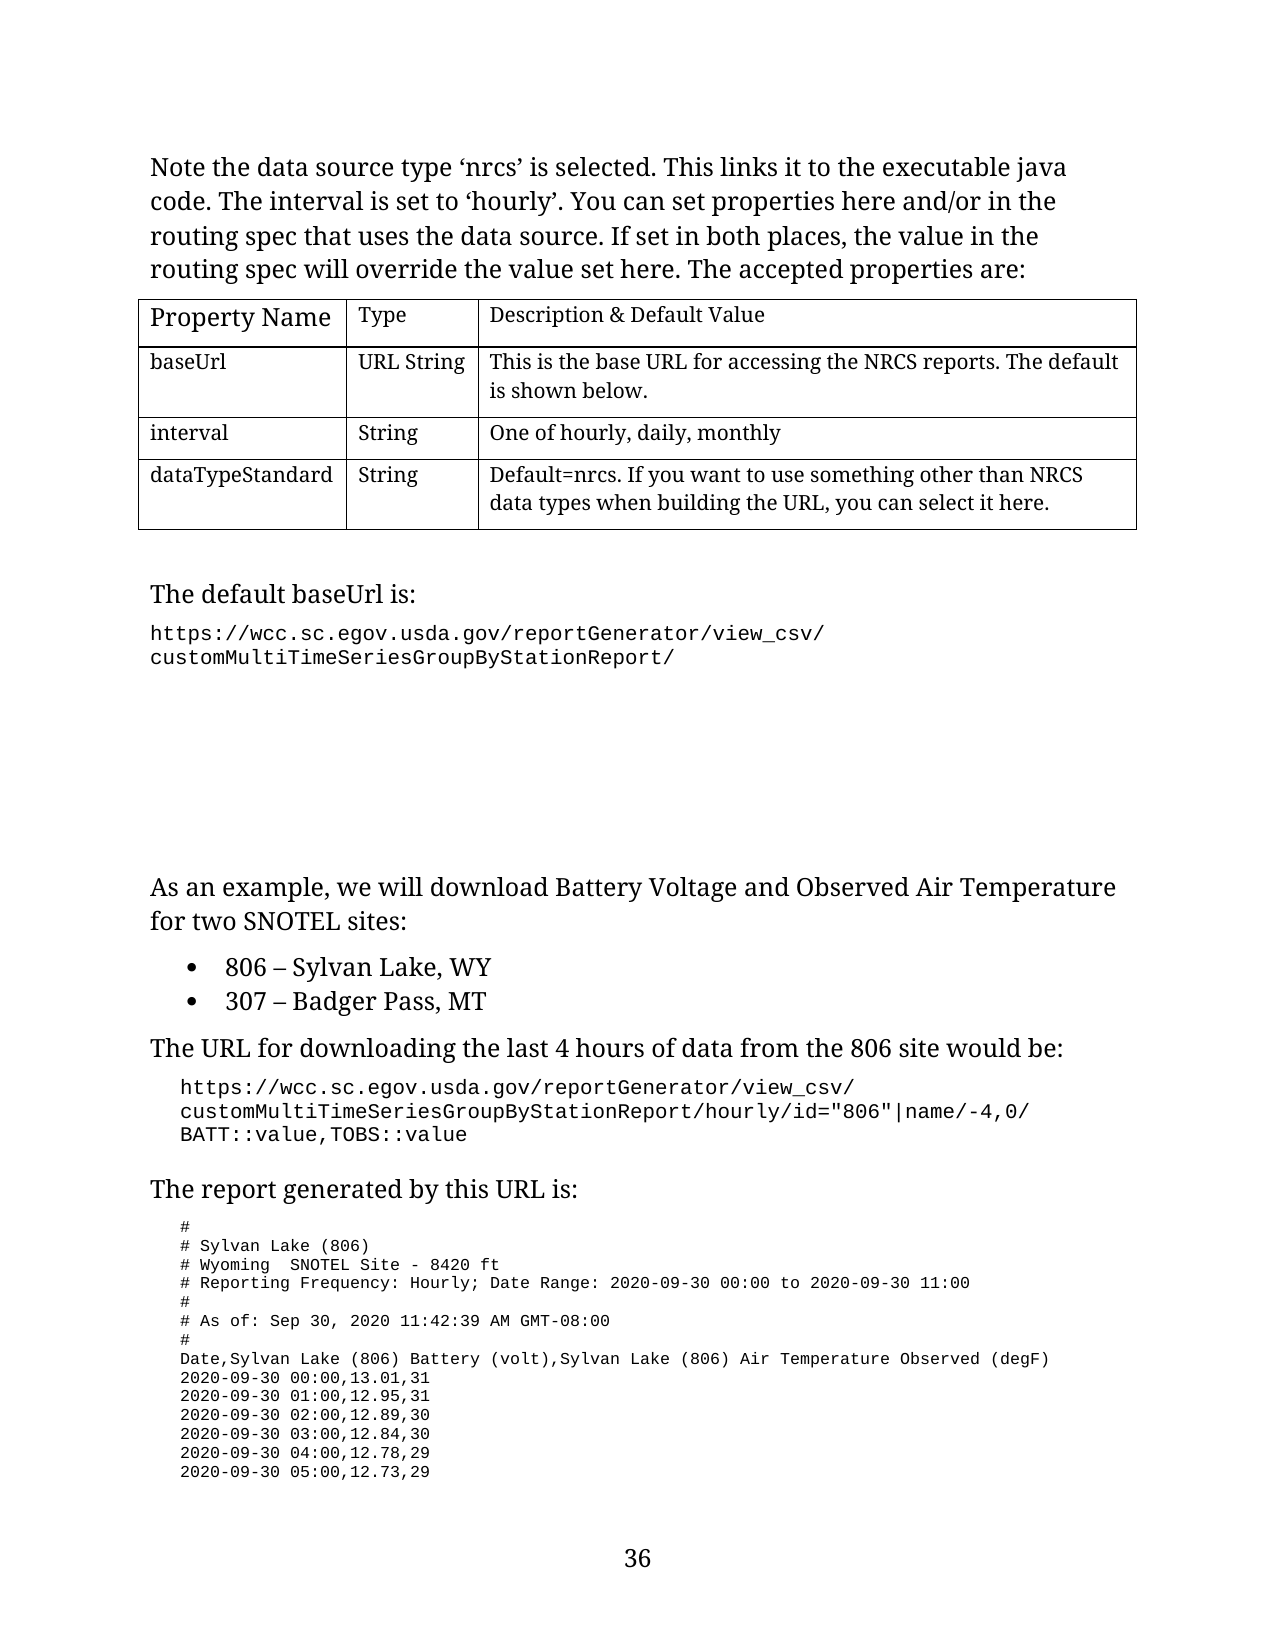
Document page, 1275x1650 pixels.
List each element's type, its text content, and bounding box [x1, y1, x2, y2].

text Date,Sylvan Lake (806) Battery (volt),Sylvan Lake (806) Air Temperature Observed (degF) [180, 1350, 1125, 1369]
text 2020-09-30 02:00,12.89,30 [180, 1407, 1125, 1426]
text # Reporting Frequency: Hourly; Date Range: 2020-09-30 00:00 to 2020-09-30 11:00 [180, 1275, 1125, 1294]
text The report generated by this URL is: [150, 1172, 1125, 1206]
table_header Description & Default Value [479, 300, 1136, 346]
table_cell interval [139, 418, 346, 459]
text 2020-09-30 03:00,12.84,30 [180, 1426, 1125, 1444]
table_cell This is the base URL for accessing the NRCS reports. The default is shown below. [479, 348, 1136, 417]
text # [180, 1294, 1125, 1313]
text 2020-09-30 04:00,12.78,29 [180, 1444, 1125, 1463]
table_header Property Name [139, 300, 346, 346]
text # [180, 1218, 1125, 1237]
text 2020-09-30 01:00,12.95,31 [180, 1388, 1125, 1407]
list 307 – Badger Pass, MT [187, 984, 1125, 1018]
text https://wcc.sc.egov.usda.gov/reportGenerator/view_csv/customMultiTimeSeriesGroupByStationReport/hourly/id="806"|name/-4,0/BATT::value,TOBS::value [180, 1077, 1125, 1148]
table_cell String [347, 460, 478, 529]
table_header Type [347, 300, 478, 346]
text https://wcc.sc.egov.usda.gov/reportGenerator/view_csv/customMultiTimeSeriesGroupByStationReport/ [150, 623, 1125, 671]
text Note the data source type ‘nrcs’ is selected. This links it to the executable java code. The interval is set to ‘hourly’. You can set properties here and/or in the routing spec that uses the data source. If set in both places, the value in the routing spec will override the value set here. The accepted properties are: [150, 150, 1125, 286]
table_cell baseUrl [139, 348, 346, 417]
text # As of: Sep 30, 2020 11:42:39 AM GMT-08:00 [180, 1313, 1125, 1331]
table_cell Default=nrcs. If you want to use something other than NRCS data types when building the URL, you can select it here. [479, 460, 1136, 529]
table_cell One of hourly, daily, monthly [479, 418, 1136, 459]
text The URL for downloading the last 4 hours of data from the 806 site would be: [150, 1031, 1125, 1065]
text # [180, 1331, 1125, 1350]
text 2020-09-30 05:00,12.73,29 [180, 1463, 1125, 1482]
text 2020-09-30 00:00,13.01,31 [180, 1369, 1125, 1388]
text The default baseUrl is: [150, 577, 1125, 611]
text # Wyoming SNOTEL Site - 8420 ft [180, 1256, 1125, 1275]
text # Sylvan Lake (806) [180, 1237, 1125, 1256]
text As an example, we will download Battery Voltage and Observed Air Temperature for two SNOTEL sites: [150, 869, 1125, 937]
table_cell String [347, 418, 478, 459]
list 806 – Sylvan Lake, WY [187, 950, 1125, 984]
table_cell dataTypeStandard [139, 460, 346, 529]
table_cell URL String [347, 348, 478, 417]
